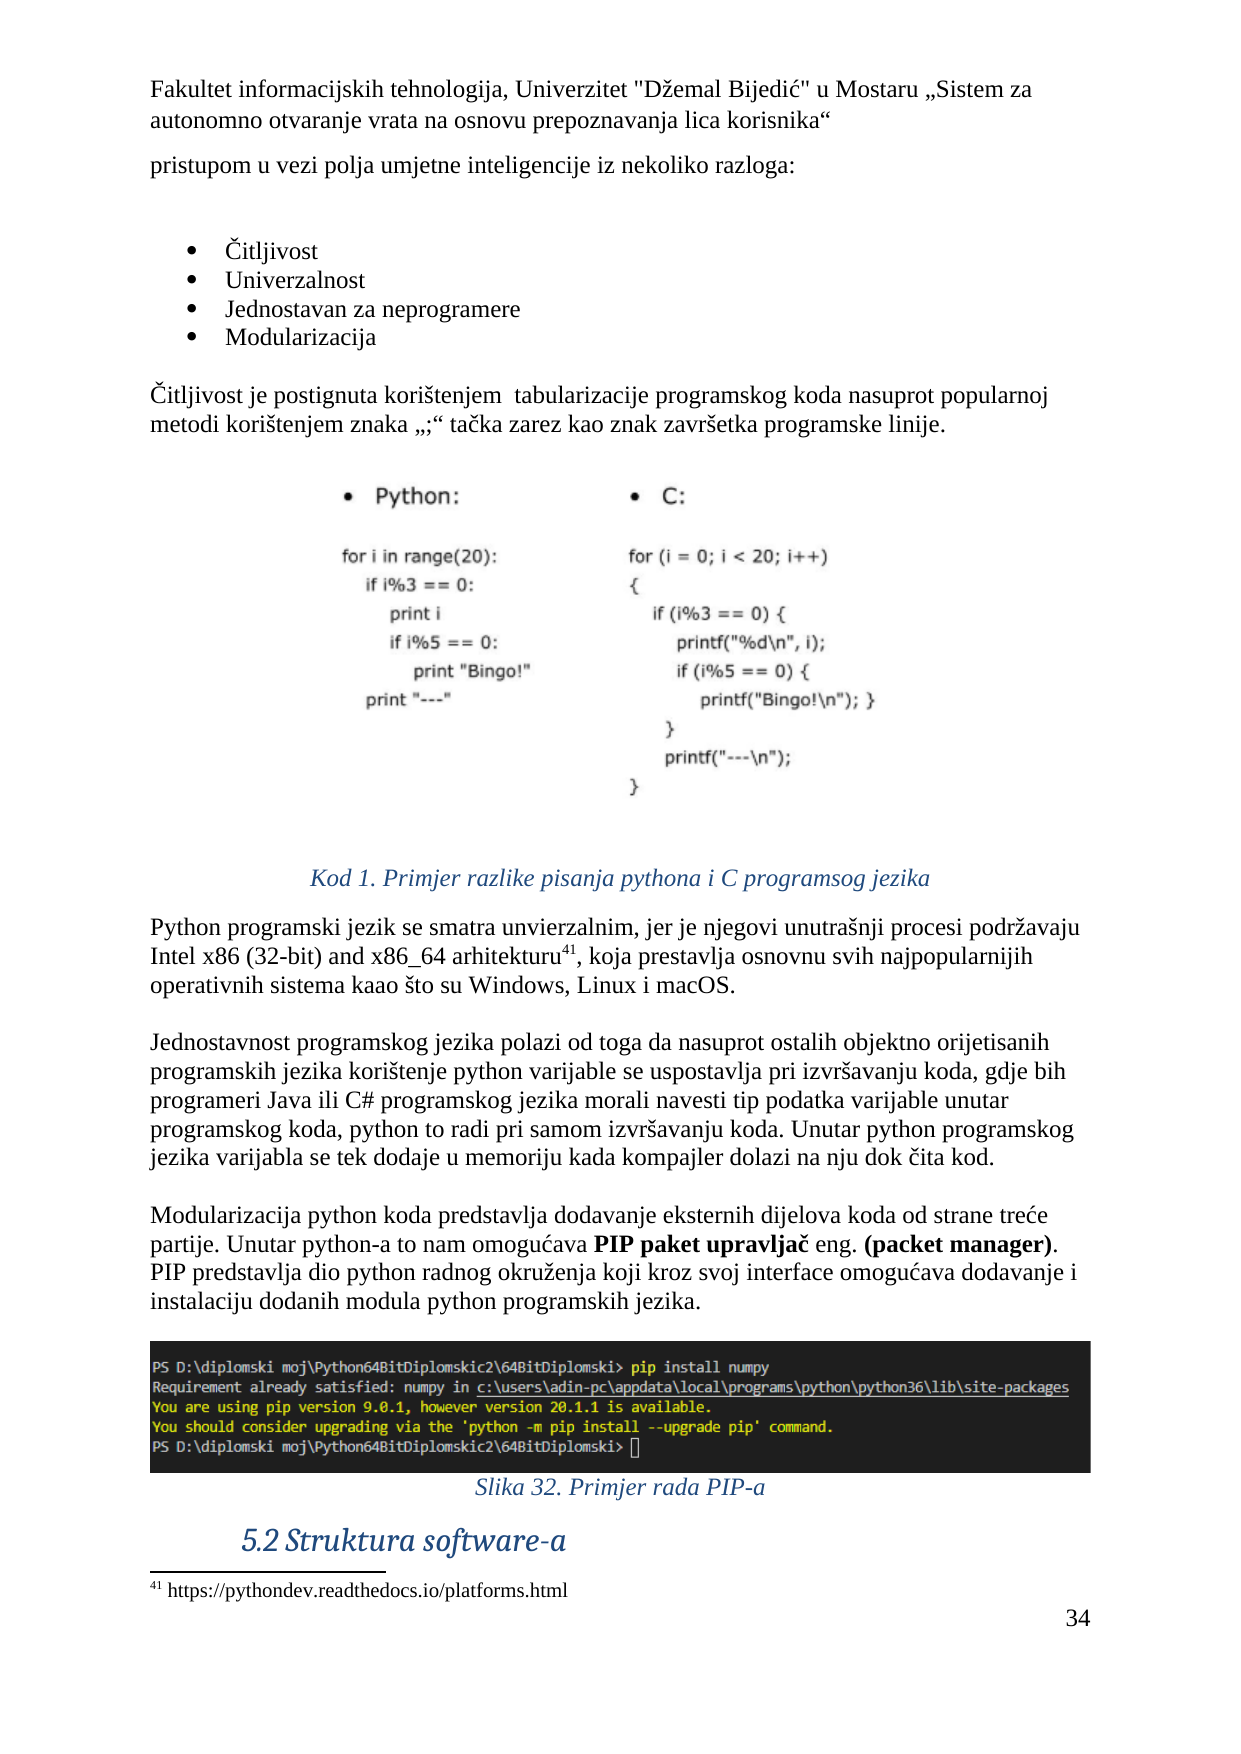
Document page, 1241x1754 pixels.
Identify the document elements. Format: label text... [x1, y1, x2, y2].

list Modularizacija [187, 322, 1090, 351]
text Slika 32. Primjer rada PIP-a [150, 1473, 1090, 1501]
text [150, 150, 1090, 179]
text Čitljivost je postignuta korištenjem tabularizacije programskog koda nasuprot popularnoj metodi korištenjem znaka „;“ tačka zarez kao znak završetka programske linije. [150, 380, 1090, 437]
text Kod 1. Primjer razlike pisanja pythona i C programsog jezika [150, 863, 1090, 892]
text Python programski jezik se smatra unvierzalnim, jer je njegovi unutrašnji procesi podržavaju Intel x86 (32-bit) and x86_64 arhitekturu, koja prestavlja osnovnu svih najpopularnijih operativnih sistema kaao što su Windows, Linux i macOS. [150, 912, 1090, 999]
list Univerzalnost [187, 265, 1090, 294]
picture [150, 1341, 1091, 1473]
list Čitljivost [187, 236, 1090, 265]
text Jednostavnost programskog jezika polazi od toga da nasuprot ostalih objektno orijetisanih programskih jezika korištenje python varijable se uspostavlja pri izvršavanju koda, gdje bih programeri Java ili C# programskog jezika morali navesti tip podatka varijable unutar programskog koda, python to radi pri samom izvršavanju koda. Unutar python programskog jezika varijabla se tek dodaje u memoriju kada kompajler dolazi na nju dok čita kod. [150, 1027, 1090, 1171]
list Jednostavan za neprogramere [187, 294, 1090, 322]
picture [298, 463, 942, 863]
text Modularizacija python koda predstavlja dodavanje eksternih dijelova koda od strane treće partije. Unutar python-a to nam omogućava PIP paket upravljač eng. (packet manager). PIP predstavlja dio python radnog okruženja koji kroz svoj interface omogućava dodavanje i instalaciju dodanih modula python programskih jezika. [150, 1200, 1090, 1315]
subtitle 5.2 Struktura software-a [242, 1522, 1090, 1560]
